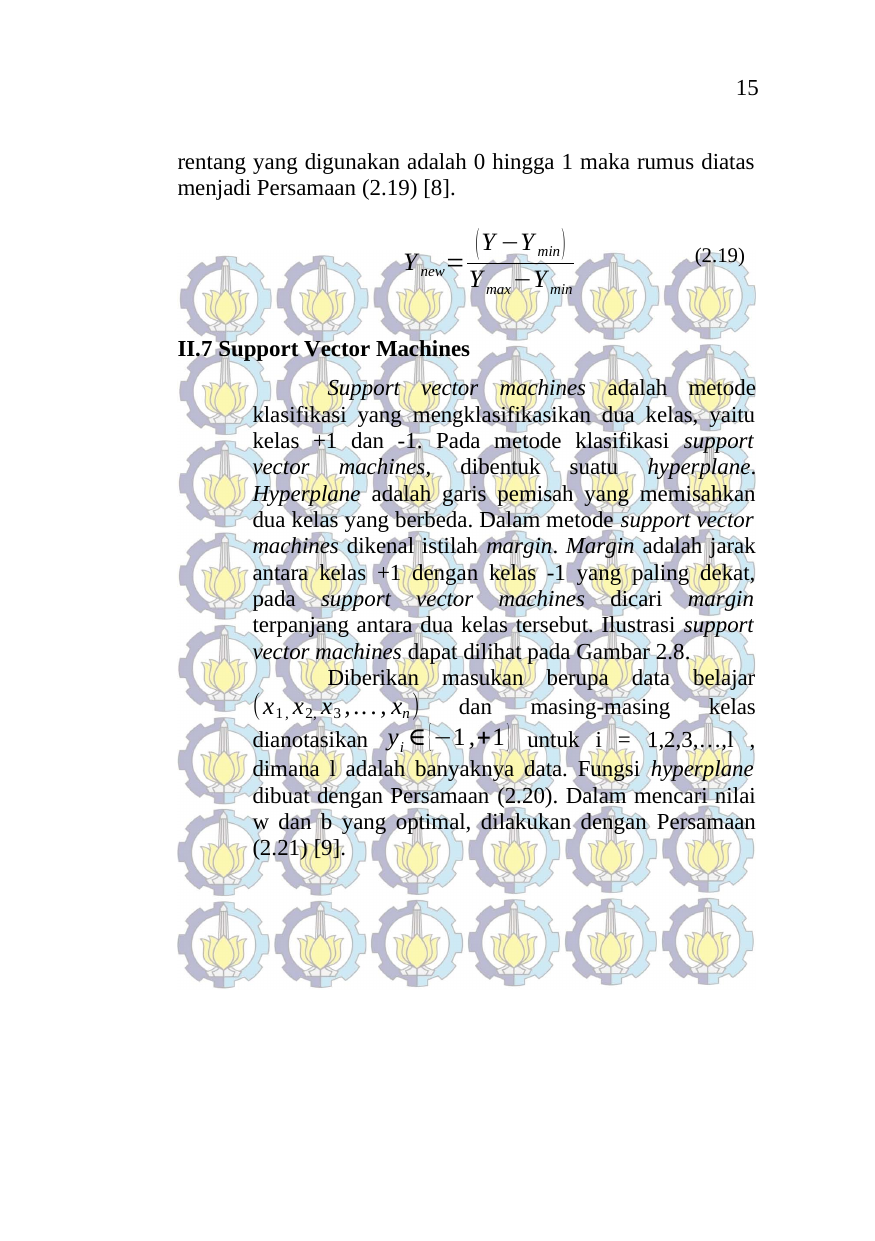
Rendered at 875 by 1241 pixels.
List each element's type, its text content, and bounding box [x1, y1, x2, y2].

picture [177, 362, 756, 990]
table_header [161, 227, 667, 297]
text Diberikan masukan berupa data belajar dan masing-masing kelas dianotasikan untuk i = 1,2,3,…,l , dimana l adalah banyaknya data. Fungsi hyperplane dibuat dengan Persamaan (2.20). Dalam mencari nilai w dan b yang optimal, dilakukan dengan Persamaan (2.21) . [252, 664, 756, 861]
table_header (2.19) [668, 227, 772, 297]
text Support vector machines adalah metode klasifikasi yang mengklasifikasikan dua kelas, yaitu kelas +1 dan -1. Pada metode klasifikasi support vector machines, dibentuk suatu hyperplane. Hyperplane adalah garis pemisah yang memisahkan dua kelas yang berbeda. Dalam metode support vector machines dikenal istilah margin. Margin adalah jarak antara kelas +1 dengan kelas -1 yang paling dekat, pada support vector machines dicari margin terpanjang antara dua kelas tersebut. Ilustrasi support vector machines dapat dilihat pada Gambar 2.8. [252, 374, 756, 664]
subtitle Support Vector Machines [177, 335, 756, 362]
picture [177, 250, 756, 335]
